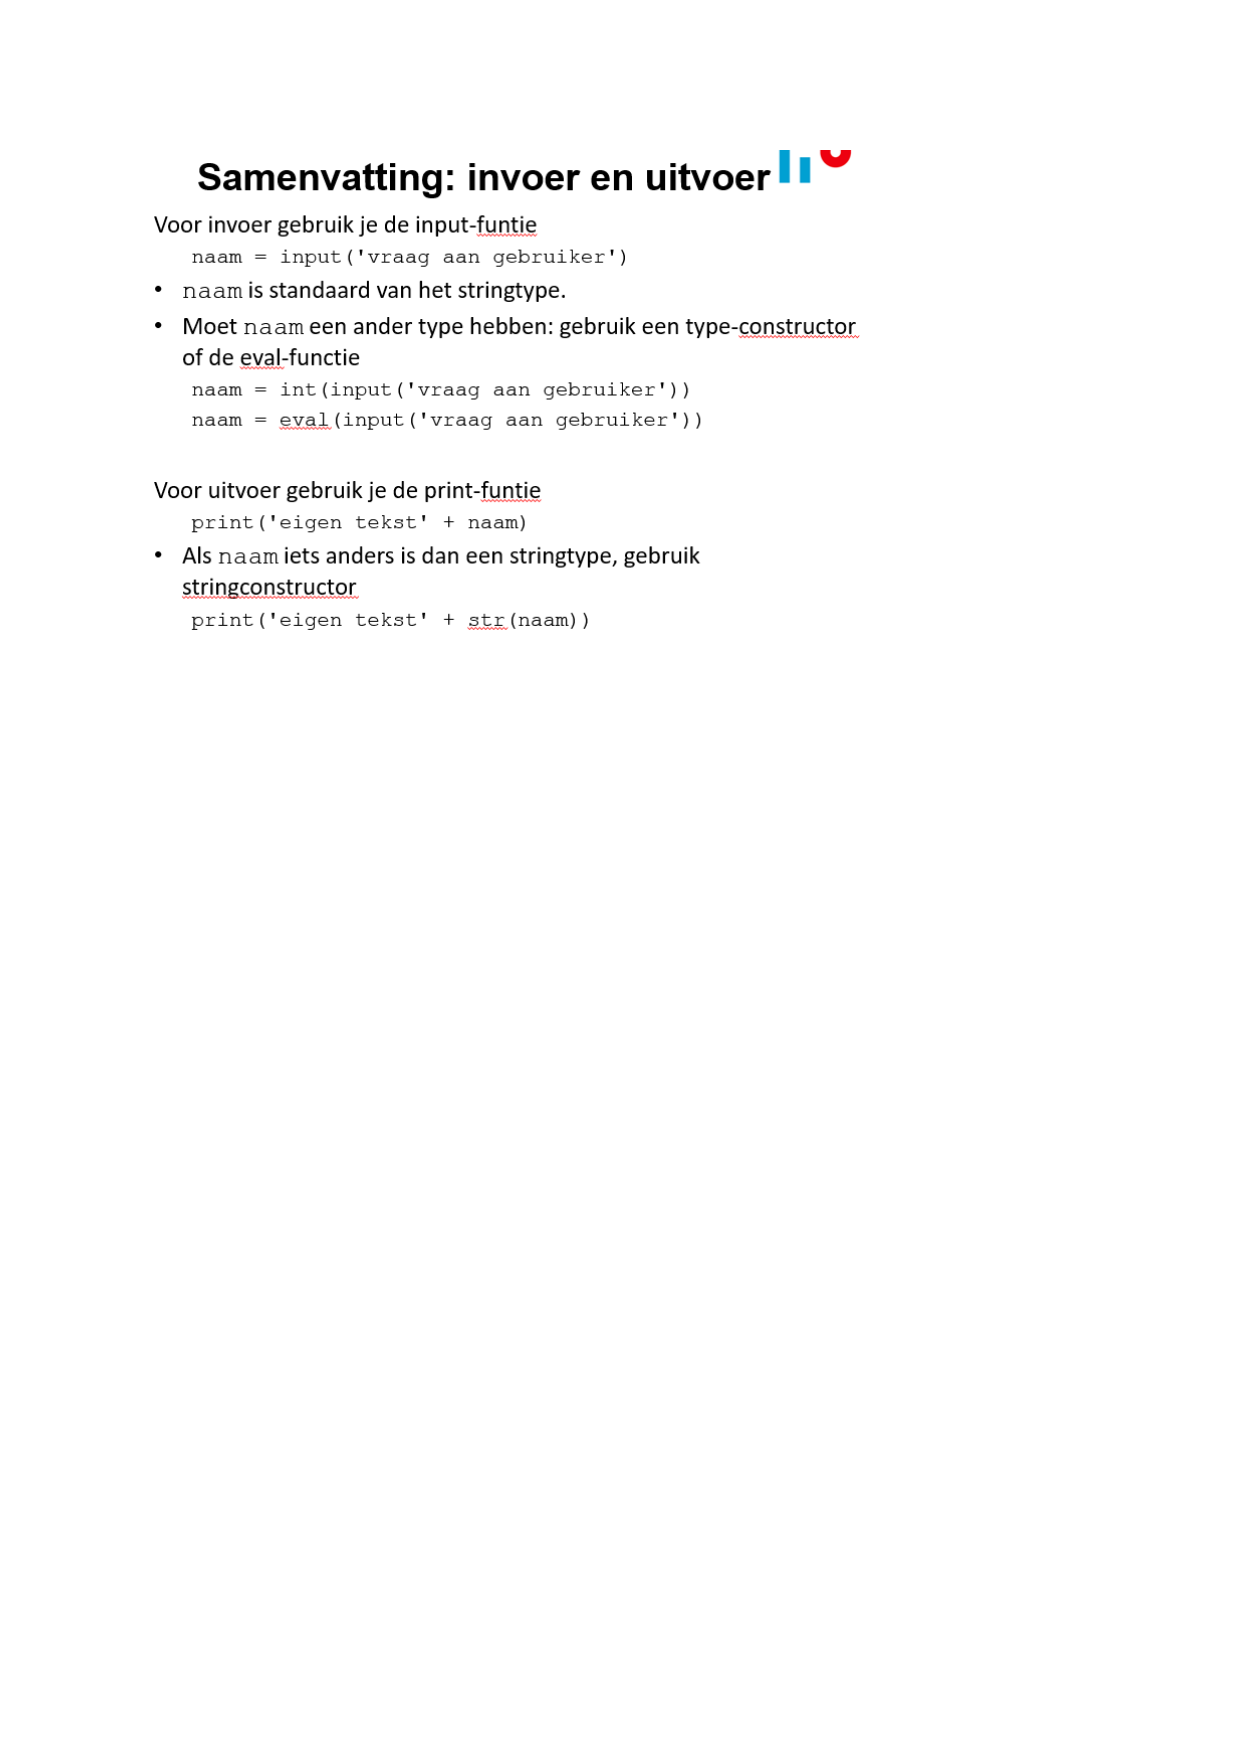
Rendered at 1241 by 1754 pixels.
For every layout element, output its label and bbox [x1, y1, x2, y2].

picture [150, 150, 871, 647]
